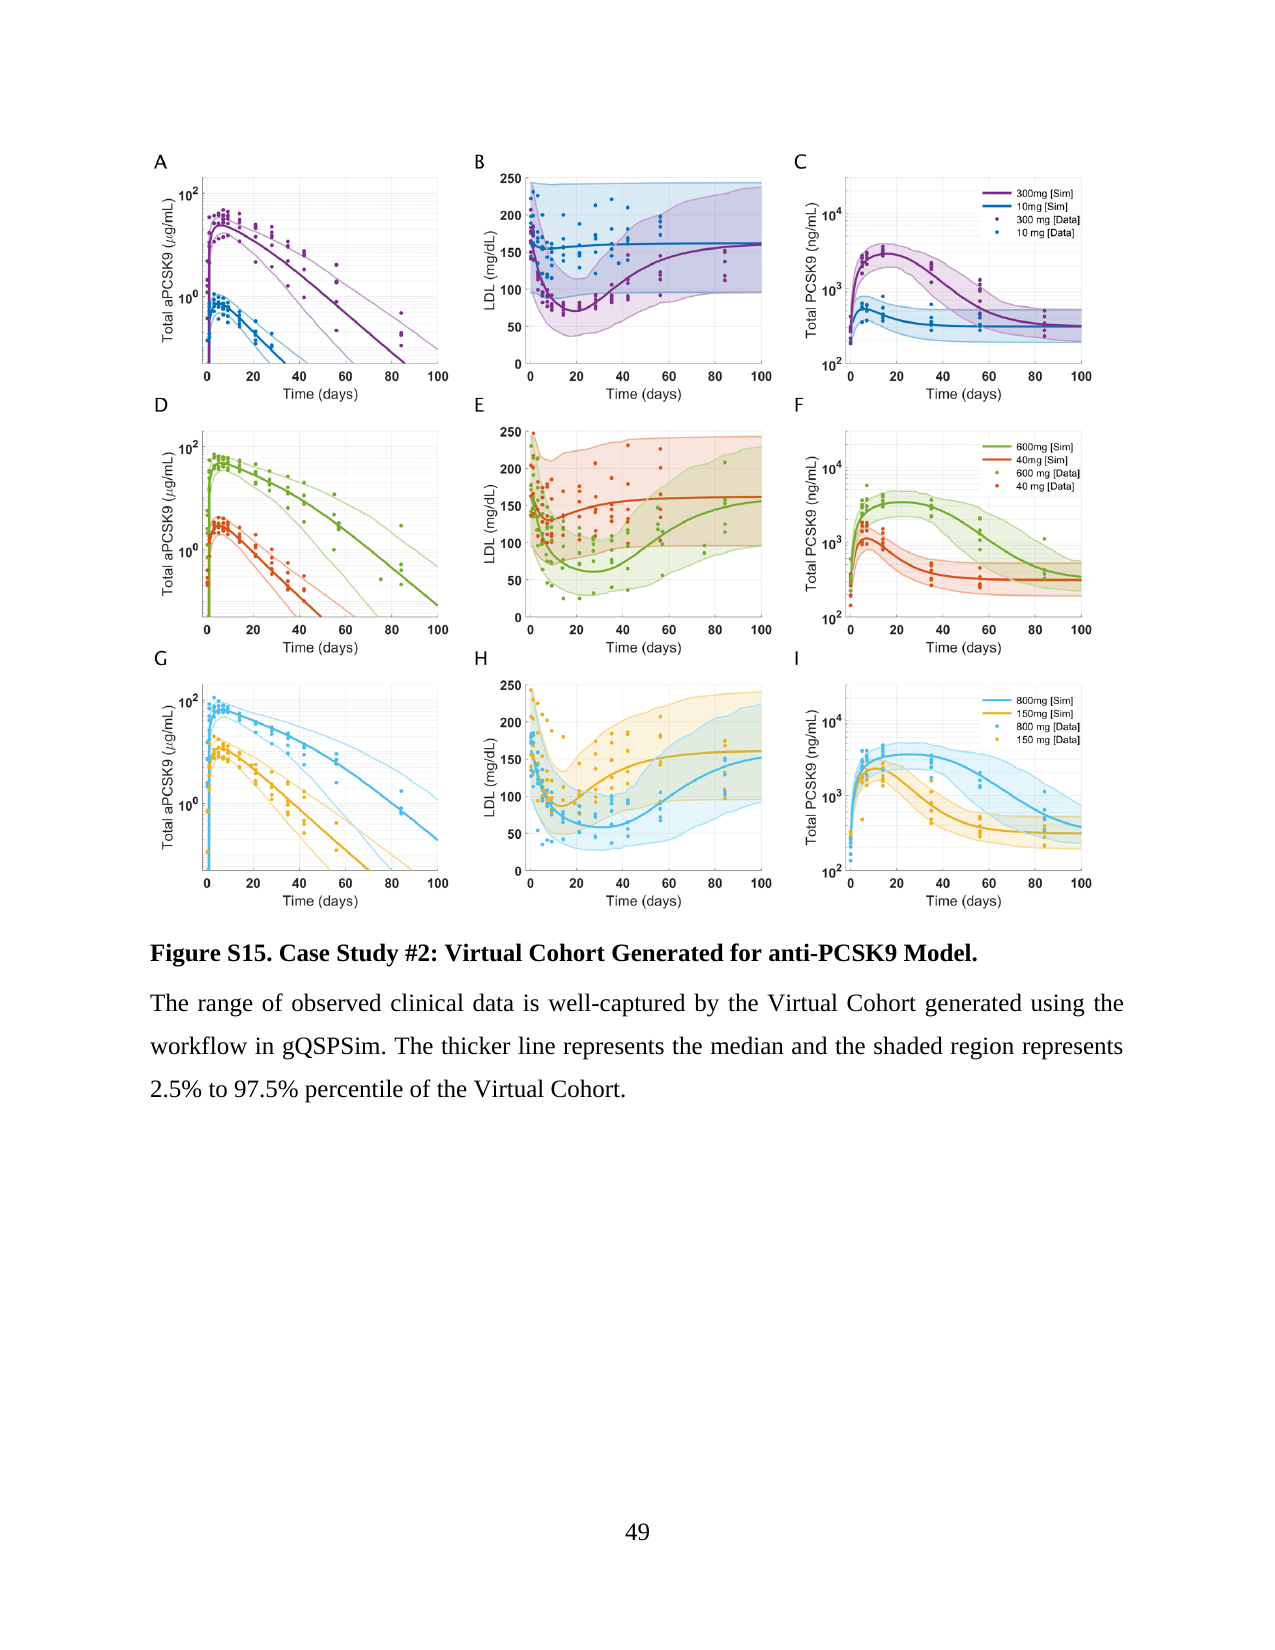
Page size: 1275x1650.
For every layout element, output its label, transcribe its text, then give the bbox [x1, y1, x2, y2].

text The range of observed clinical data is well-captured by the Virtual Cohort generated using the workflow in gQSPSim. The thicker line represents the median and the shaded region represents 2.5% to 97.5% percentile of the Virtual Cohort. [150, 988, 1125, 1103]
picture [150, 150, 1123, 910]
